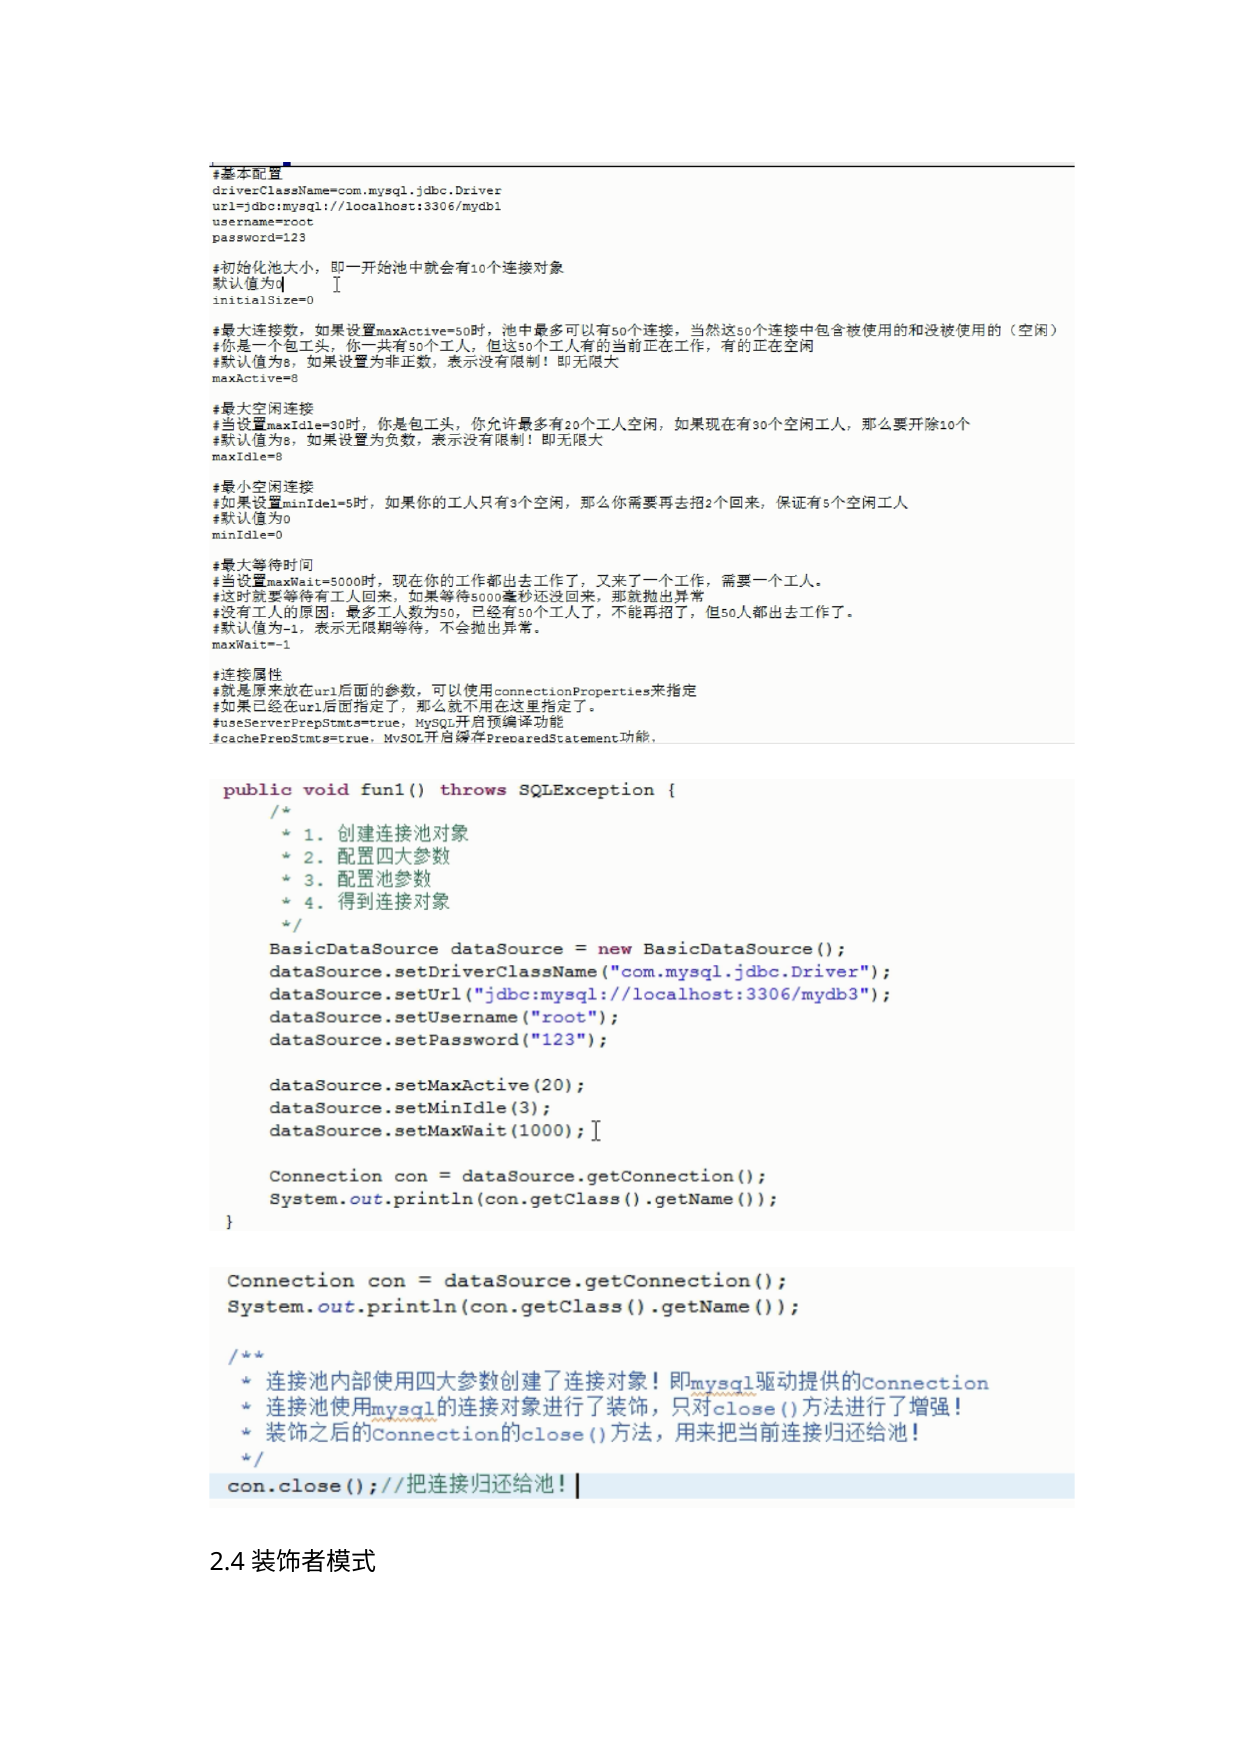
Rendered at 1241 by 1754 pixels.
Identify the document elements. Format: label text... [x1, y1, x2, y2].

picture [209, 162, 1075, 744]
picture [209, 779, 1075, 1231]
picture [209, 1267, 1075, 1508]
text 2.4 装饰者模式 [209, 1527, 1053, 1592]
